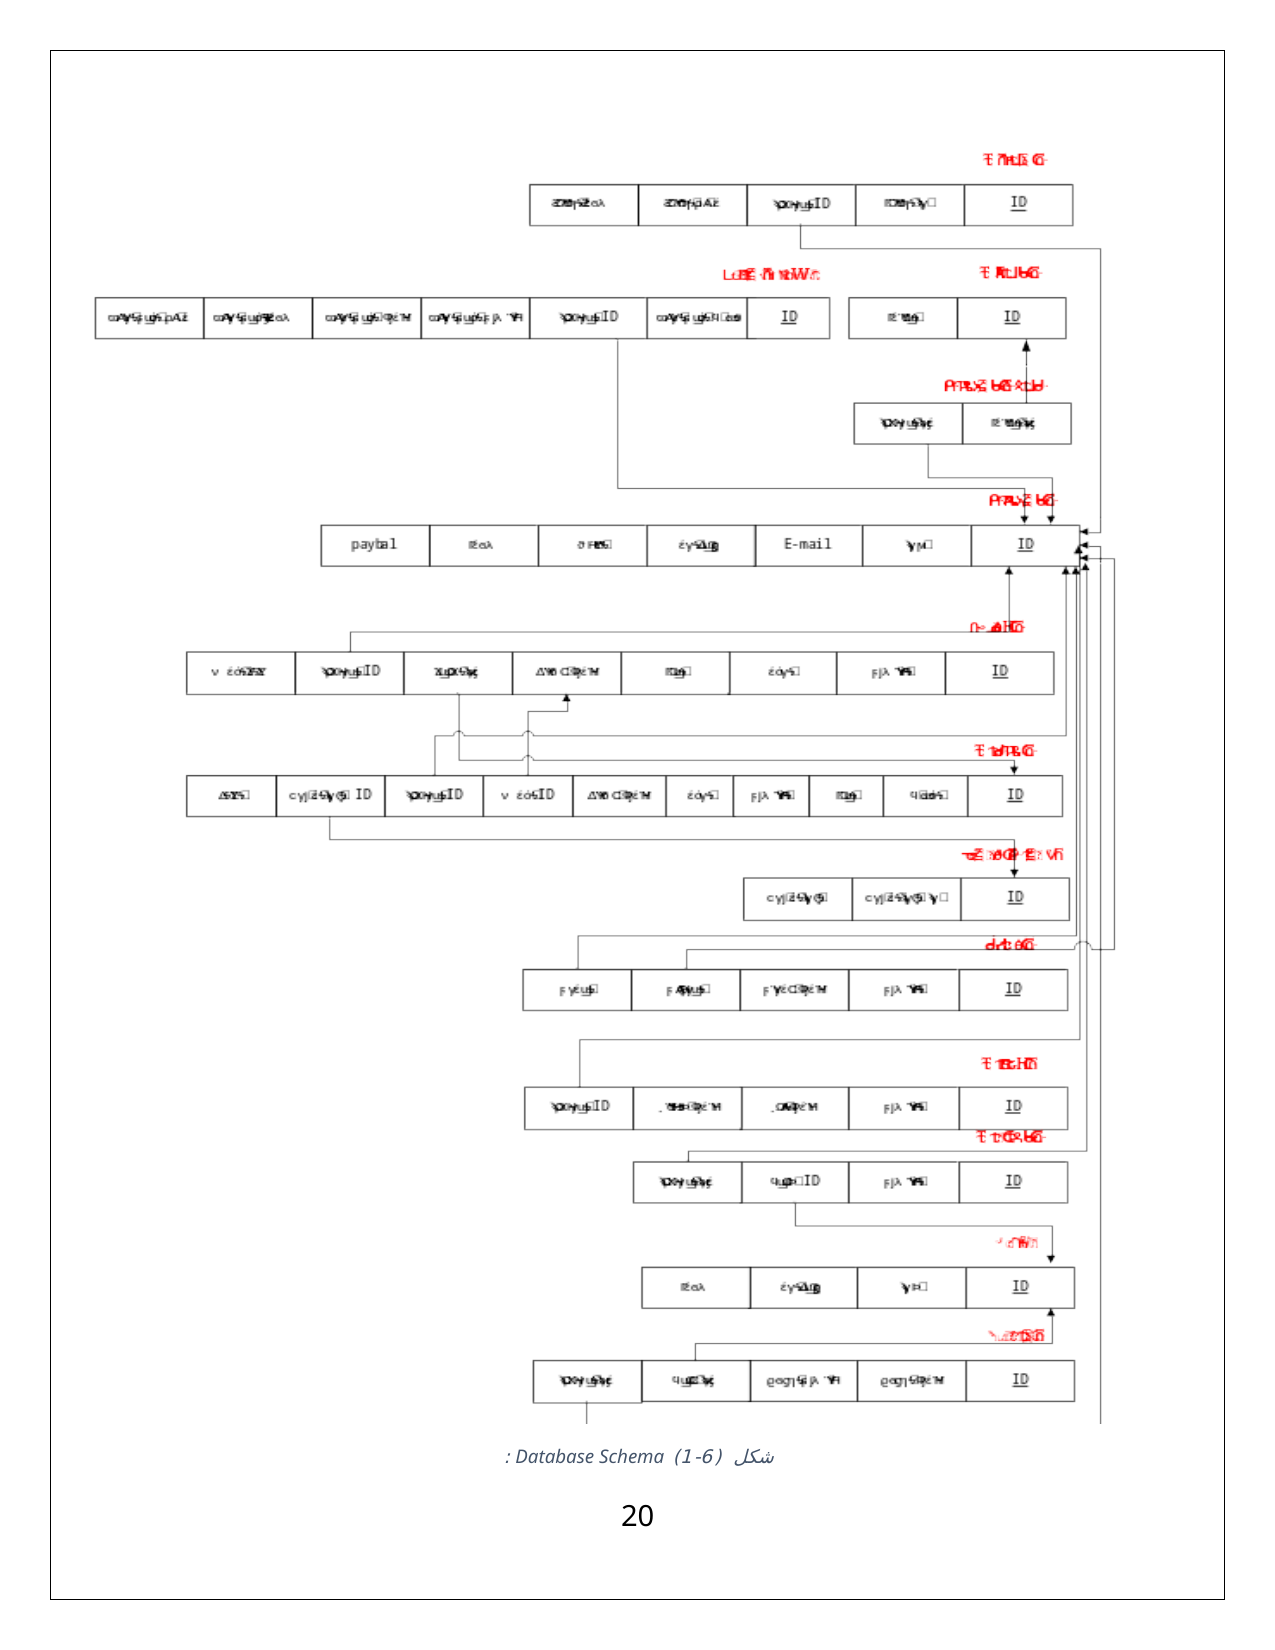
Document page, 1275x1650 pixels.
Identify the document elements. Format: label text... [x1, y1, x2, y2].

text شكل (6-1) Database Schema : [150, 1443, 1125, 1468]
